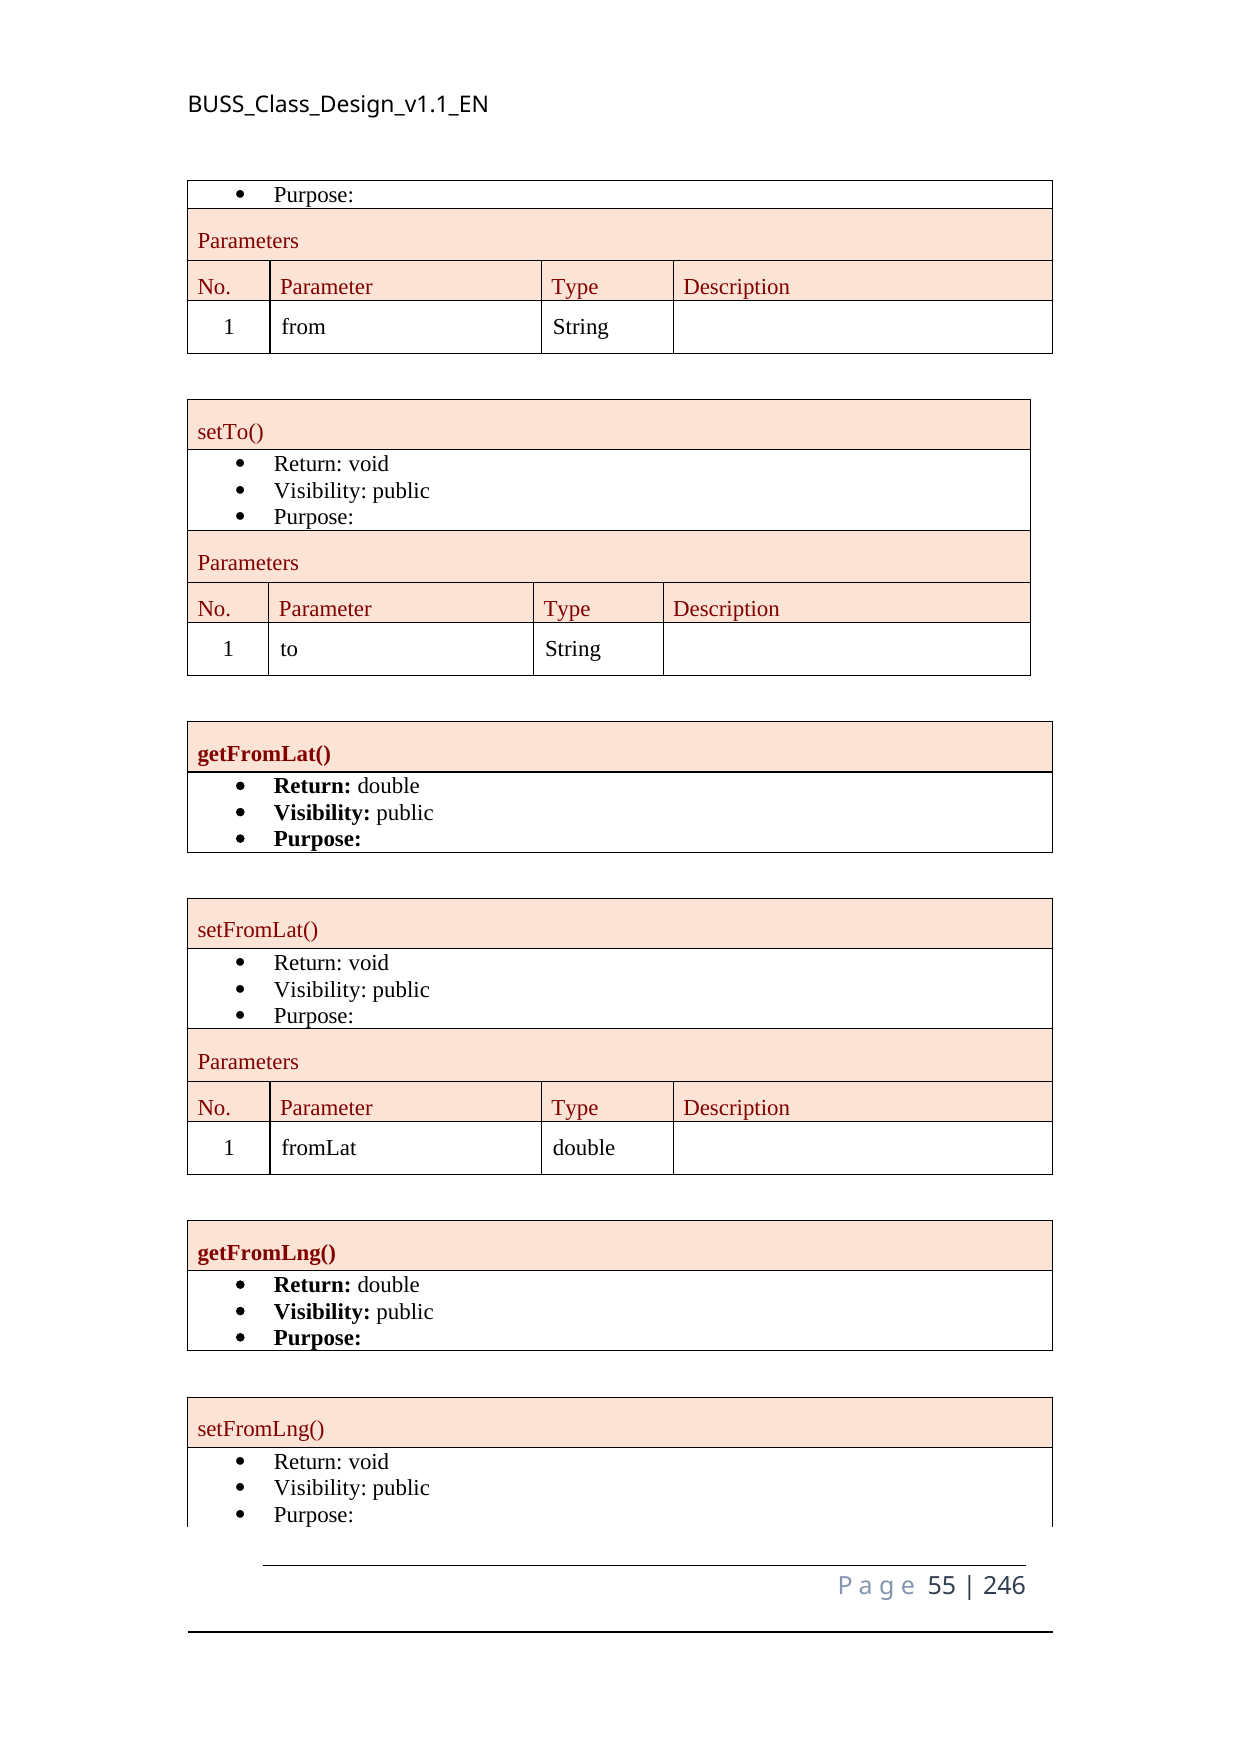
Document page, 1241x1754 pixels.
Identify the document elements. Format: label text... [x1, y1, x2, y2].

table_cell Return: double Visibility: public Purpose: [188, 773, 1052, 852]
table_header getFromLng() [188, 1221, 1052, 1270]
table_cell String [542, 301, 673, 353]
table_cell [188, 1271, 1052, 1350]
table_cell fromLat [271, 1122, 541, 1174]
table_cell 1 [188, 1122, 269, 1174]
table_cell Description [674, 261, 1052, 300]
table_header setFromLat() [188, 899, 1052, 948]
table_cell Parameters [188, 209, 1052, 260]
table_cell No. [188, 1082, 269, 1121]
table_cell [664, 623, 1030, 675]
table_cell Parameter [271, 1082, 541, 1121]
table_cell Type [534, 583, 663, 622]
table_cell 1 [188, 301, 269, 353]
table_header setFromLng() [188, 1398, 1052, 1447]
table_cell No. [188, 261, 269, 300]
table_cell 1 [188, 623, 268, 675]
table_cell Type [542, 261, 673, 300]
table_cell Parameters [188, 1029, 1052, 1081]
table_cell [188, 181, 1052, 207]
table_cell to [269, 623, 533, 675]
table_cell double [542, 1122, 673, 1174]
table_cell Return: void Visibility: public Purpose: [188, 450, 1030, 529]
table_cell Description [664, 583, 1030, 622]
table_cell Return: void Visibility: public Purpose: [188, 949, 1052, 1028]
table_cell Parameter [269, 583, 533, 622]
table_header getFromLat() [188, 722, 1052, 771]
table_cell String [534, 623, 663, 675]
table_cell Return: void Visibility: public Purpose: [188, 1448, 1052, 1527]
table_cell from [271, 301, 541, 353]
table_cell [674, 1122, 1052, 1174]
table_cell Description [674, 1082, 1052, 1121]
table_cell Parameter [271, 261, 541, 300]
table_cell No. [188, 583, 268, 622]
table_cell Parameters [188, 531, 1030, 582]
table_cell [674, 301, 1052, 353]
table_cell Type [542, 1082, 673, 1121]
table_header setTo() [188, 400, 1030, 449]
